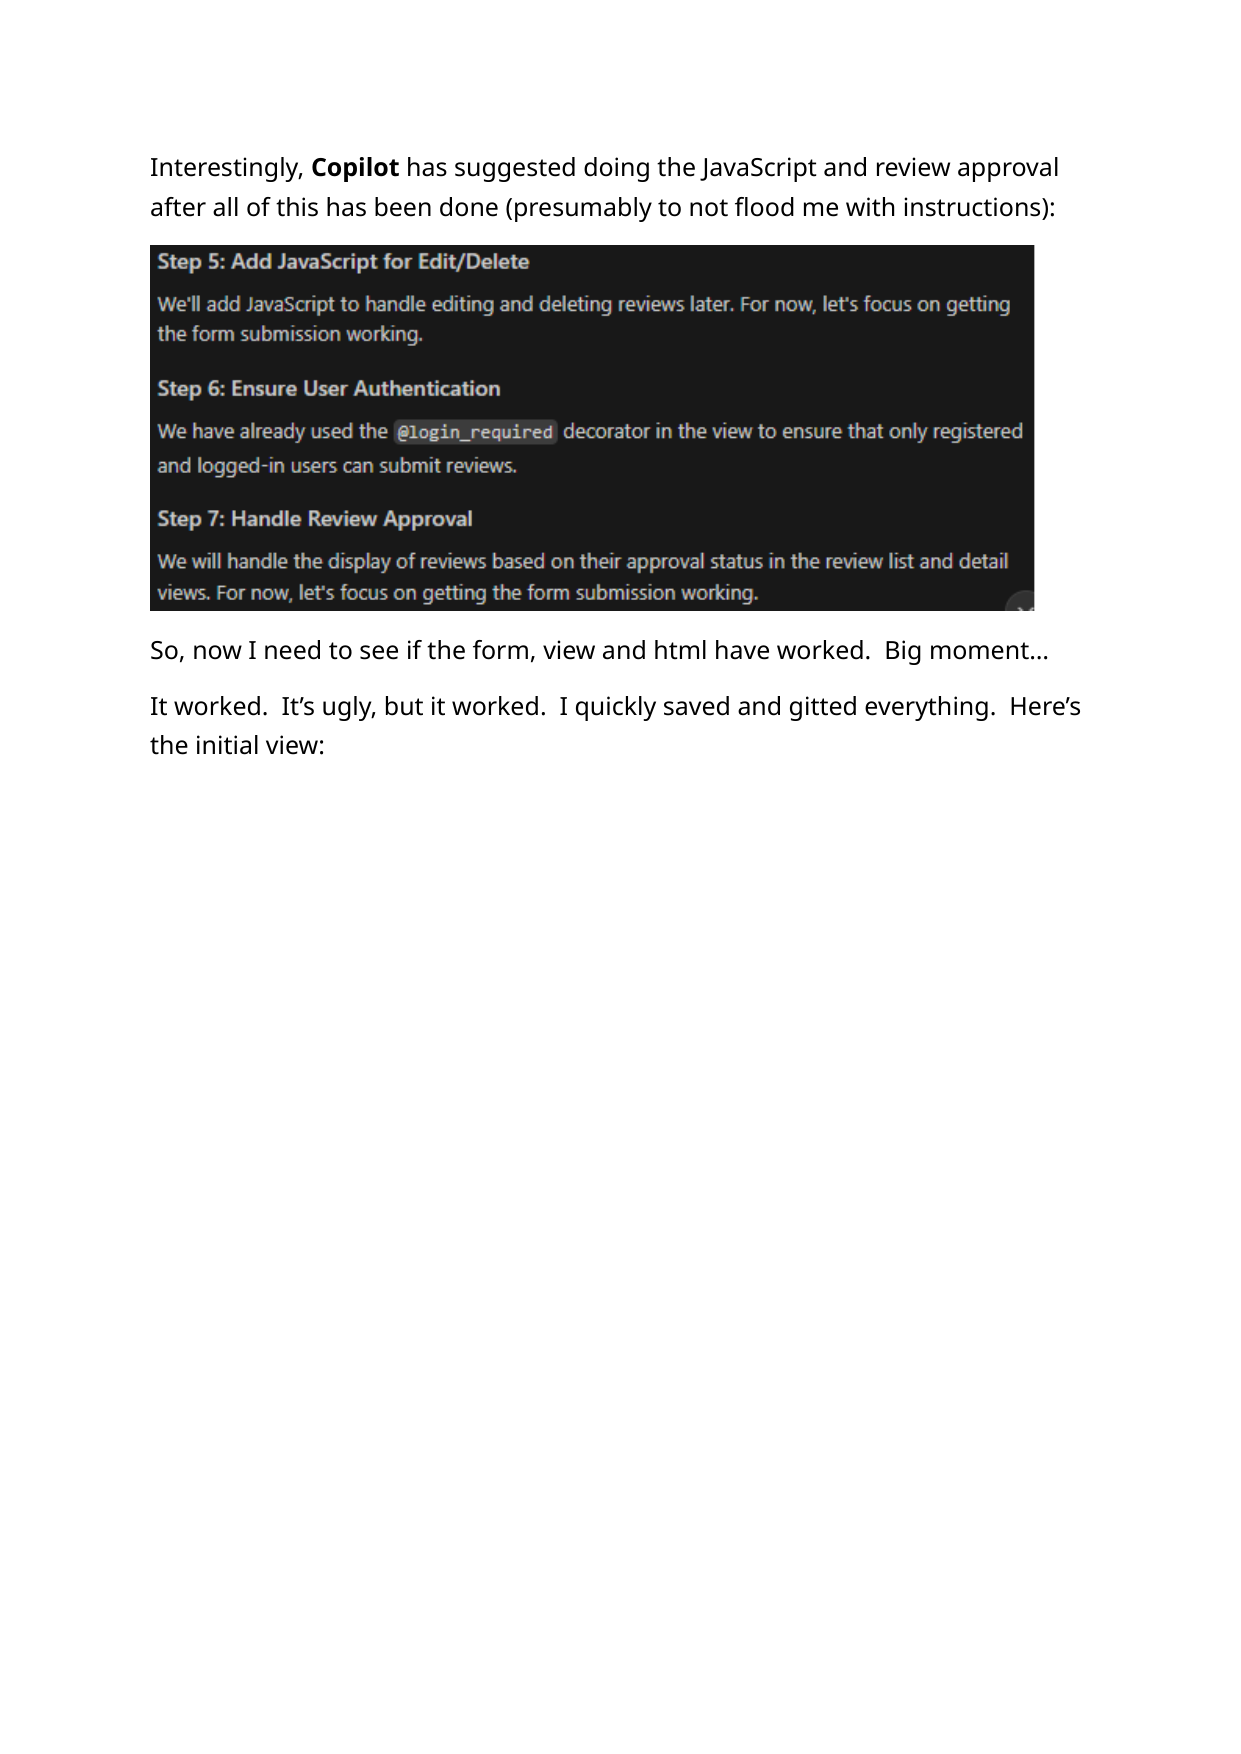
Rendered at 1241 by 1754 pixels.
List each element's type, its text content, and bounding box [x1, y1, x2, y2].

text Interestingly, Copilot has suggested doing the JavaScript and review approval after all of this has been done (presumably to not flood me with instructions): [150, 150, 1090, 223]
picture [150, 245, 1035, 611]
text So, now I need to see if the form, view and html have worked. Big moment… [150, 632, 1090, 666]
text It worked. It’s ugly, but it worked. I quickly saved and gitted everything. Here’s the initial view: [150, 688, 1090, 761]
